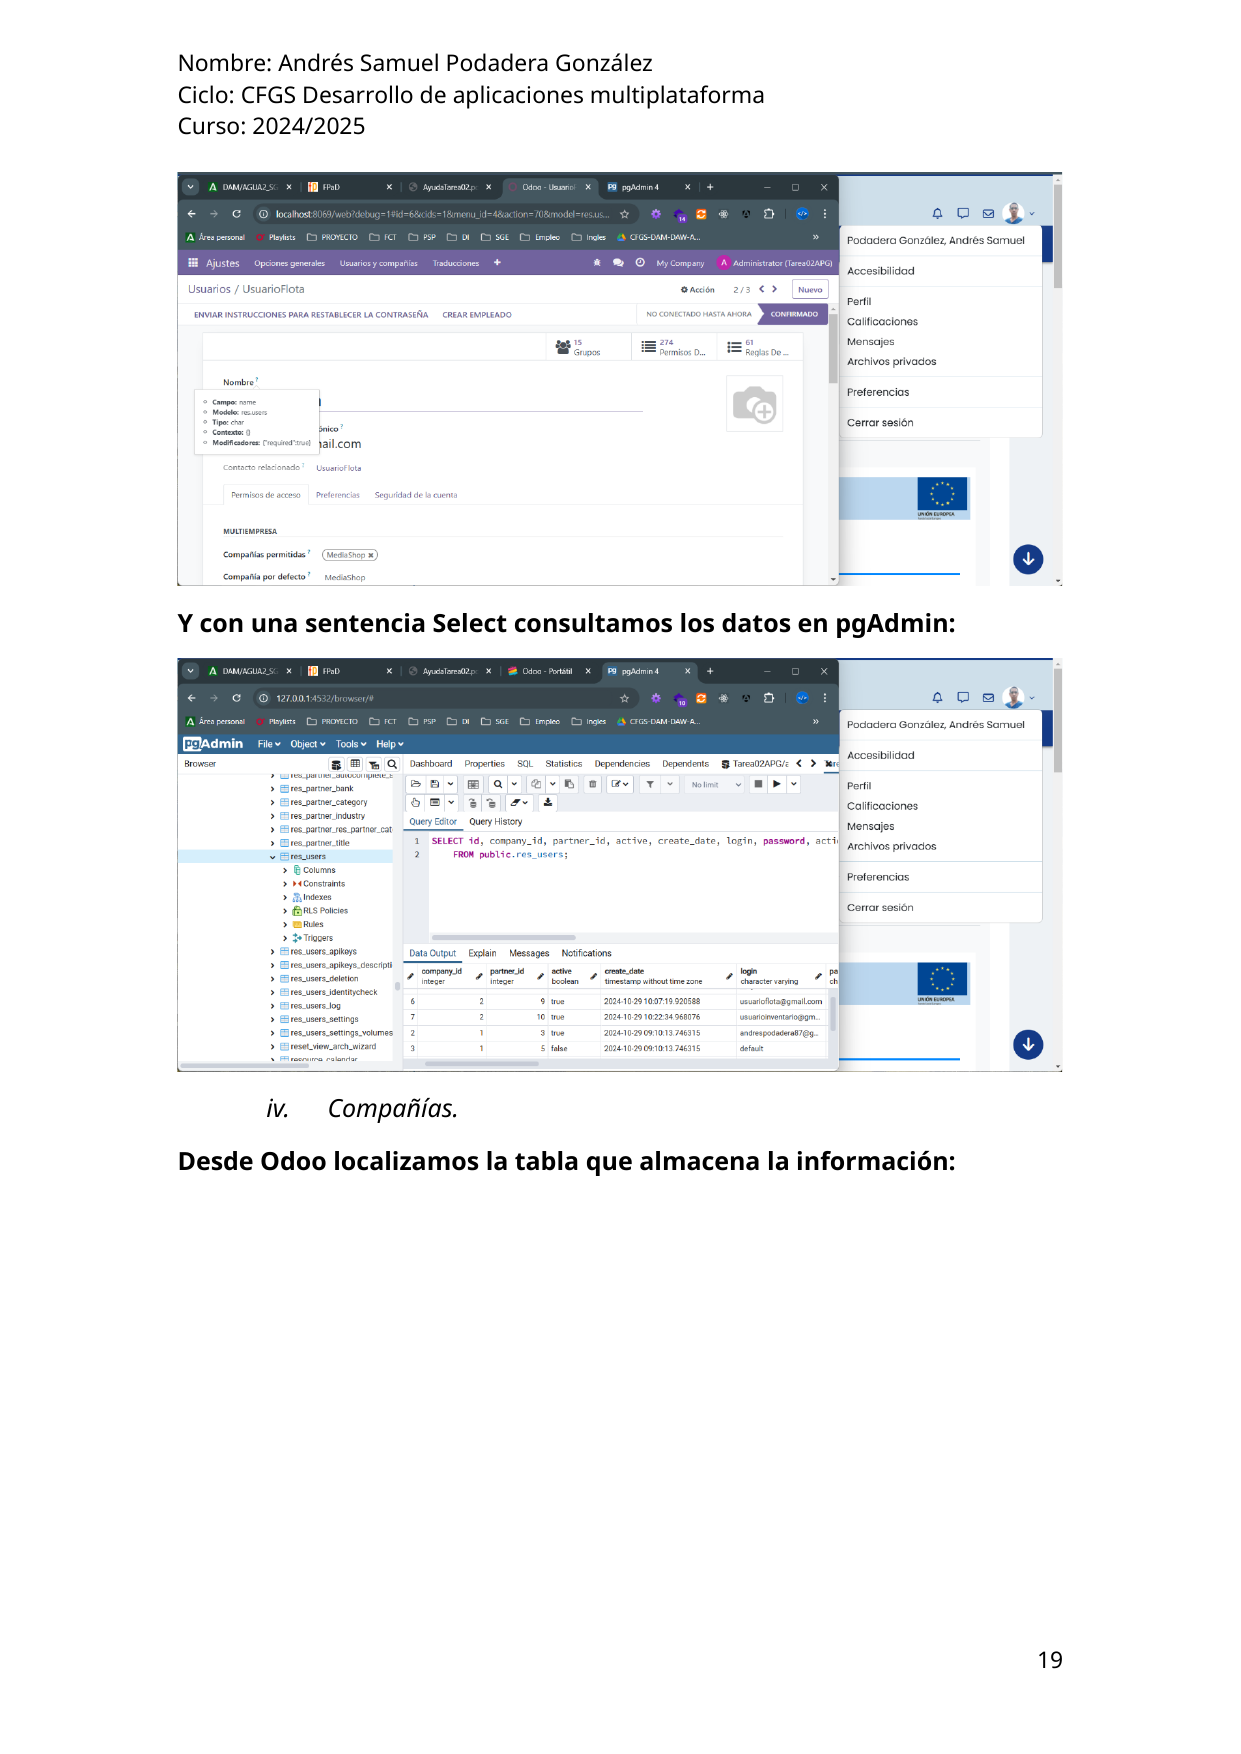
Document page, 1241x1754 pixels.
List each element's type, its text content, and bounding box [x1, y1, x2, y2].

text Desde Odoo localizamos la tabla que almacena la información: [177, 1144, 1063, 1178]
list Compañías. [290, 1090, 1063, 1124]
picture [177, 172, 1063, 586]
picture [177, 658, 1063, 1072]
text Y con una sentencia Select consultamos los datos en pgAdmin: [177, 605, 1063, 639]
